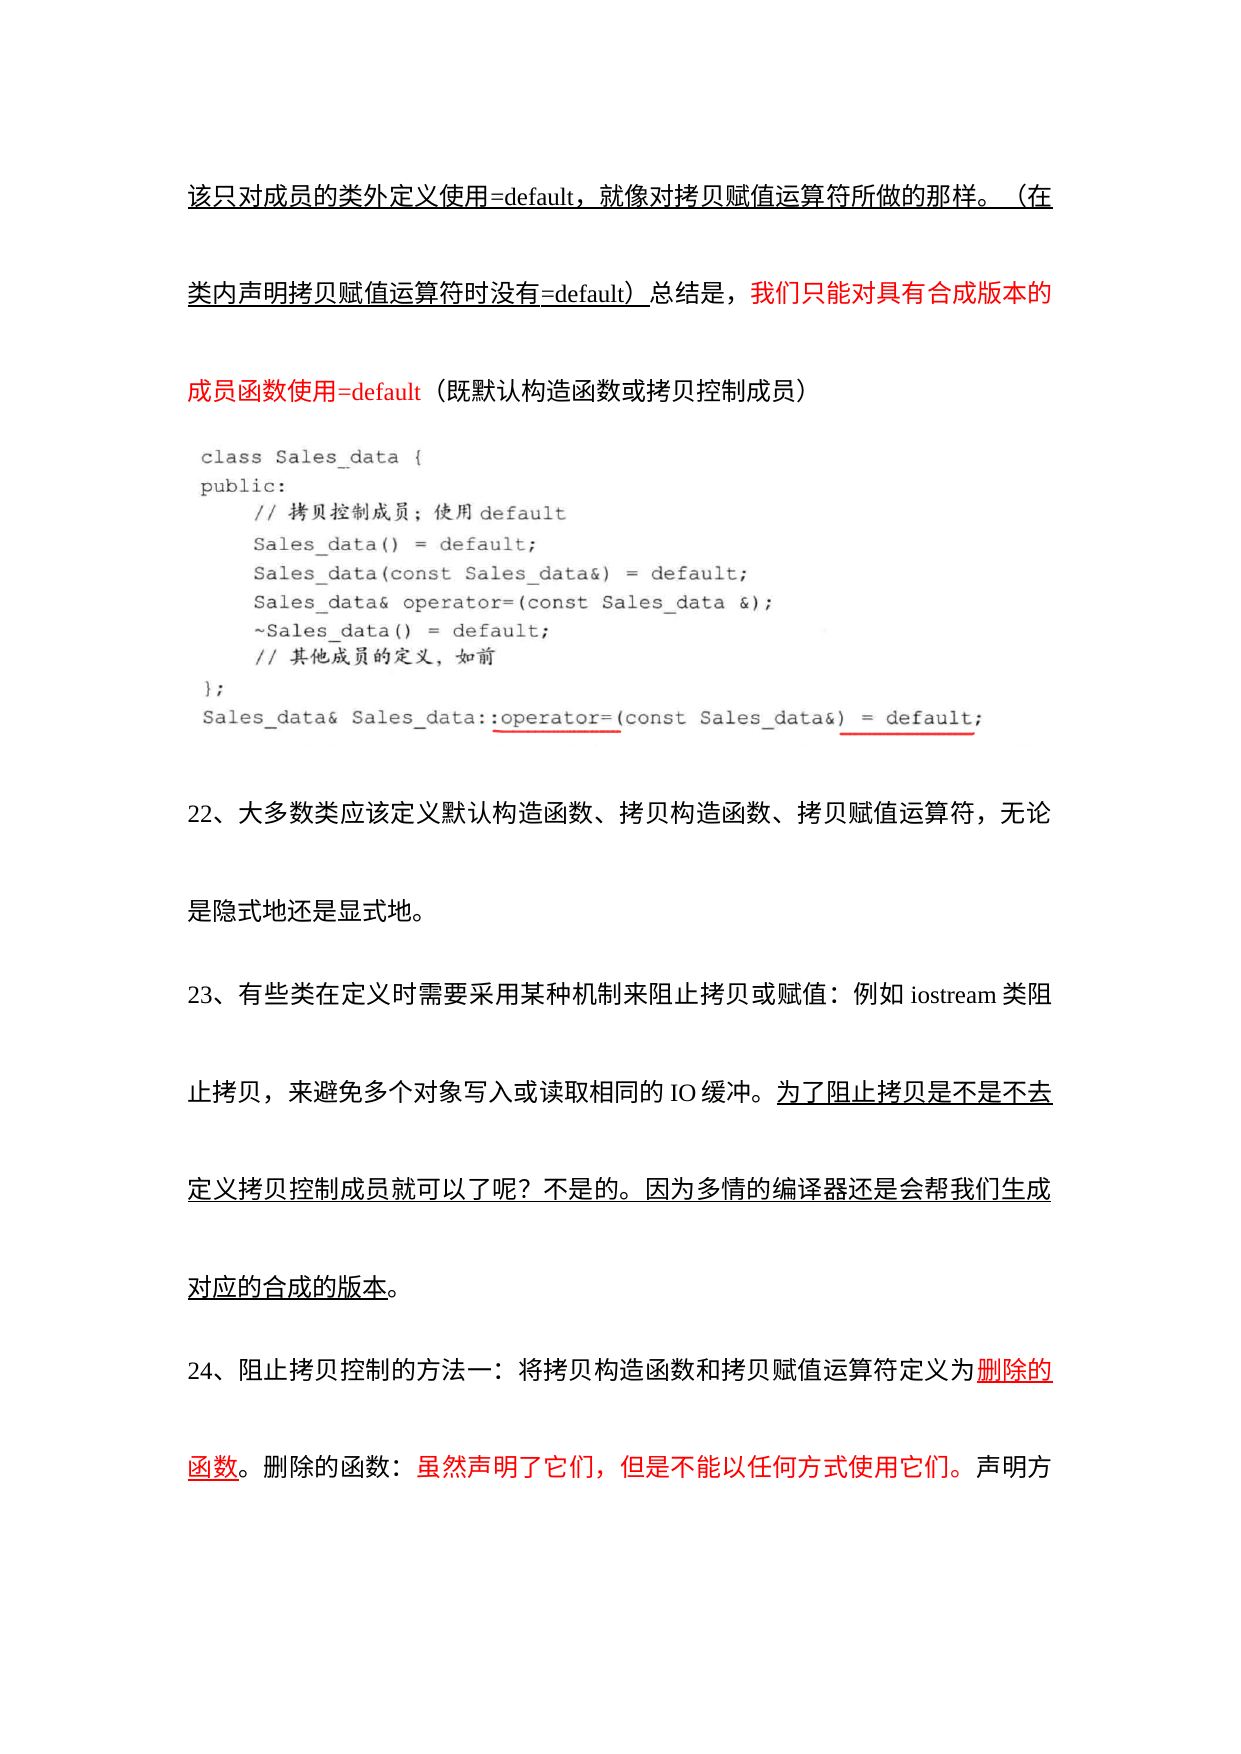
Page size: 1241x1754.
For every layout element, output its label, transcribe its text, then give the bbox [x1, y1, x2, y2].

picture [187, 440, 1053, 746]
text 22、大多数类应该定义默认构造函数、拷贝构造函数、拷贝赋值运算符，无论是隐式地还是显式地。 [187, 779, 1053, 942]
text 23、有些类在定义时需要采用某种机制来阻止拷贝或赋值：例如iostream类阻止拷贝，来避免多个对象写入或读取相同的IO缓冲。为了阻止拷贝是不是不去定义拷贝控制成员就可以了呢？不是的。因为多情的编译器还是会帮我们生成对应的合成的版本。 [187, 960, 1053, 1318]
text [187, 1336, 1053, 1498]
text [187, 162, 1053, 207]
